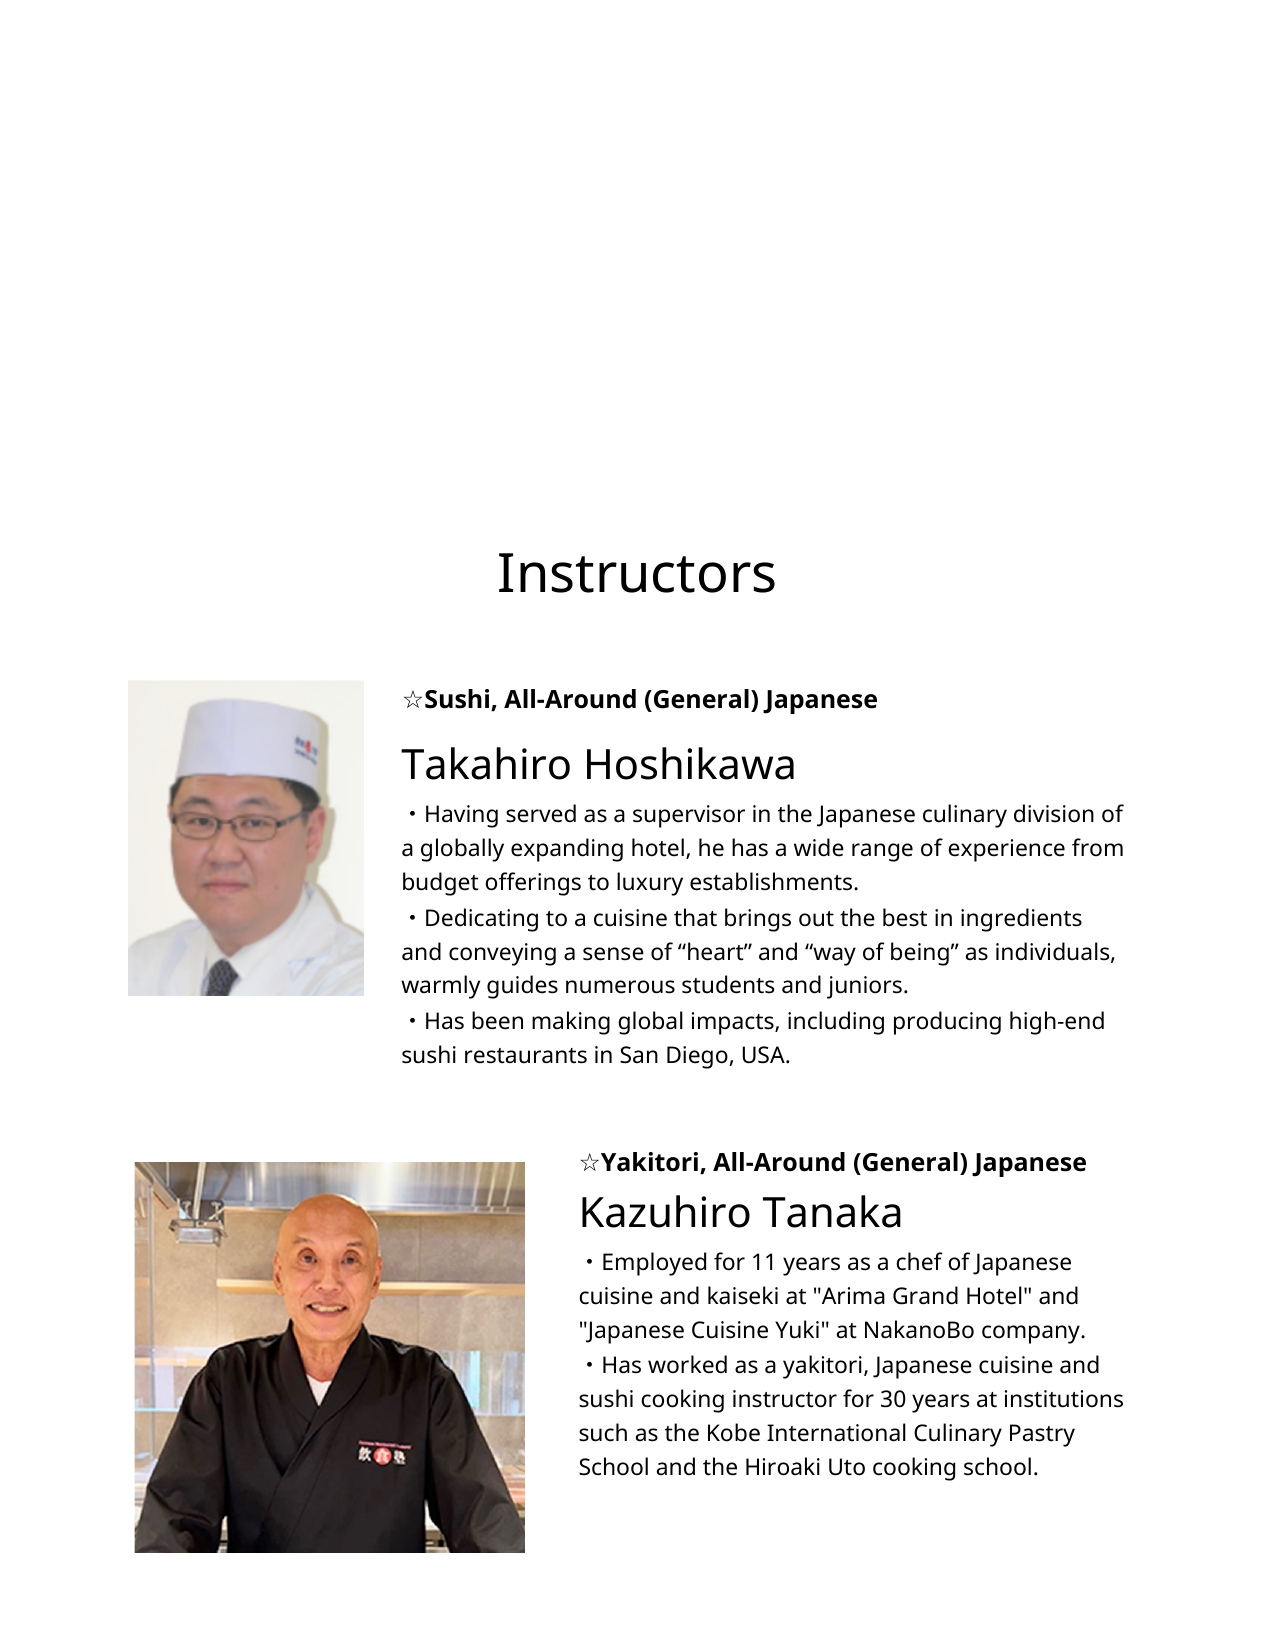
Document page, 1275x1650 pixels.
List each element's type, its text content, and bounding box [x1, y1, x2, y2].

text ・Dedicating to a cuisine that brings out the best in ingredients and conveying a sense of “heart” and “way of being” as individuals, warmly guides numerous students and juniors. [401, 900, 1125, 1001]
text ・Has worked as a yakitori, Japanese cuisine and sushi cooking instructor for 30 years at institutions such as the Kobe International Culinary Pastry School and the Hiroaki Uto cooking school. [578, 1347, 1125, 1482]
subtitle ☆Yakitori, All-Around (General) Japanese Kazuhiro Tanaka [578, 1144, 1125, 1239]
text Instructors [150, 535, 1125, 609]
picture [134, 1162, 525, 1553]
text ・Having served as a supervisor in the Japanese culinary division of a globally expanding hotel, he has a wide range of experience from budget offerings to luxury establishments. [401, 796, 1125, 897]
text ・Employed for 11 years as a chef of Japanese cuisine and kaiseki at "Arima Grand Hotel" and "Japanese Cuisine Yuki" at NakanoBo company. [578, 1244, 1125, 1345]
subtitle Takahiro Hoshikawa [401, 735, 1125, 792]
text ☆Sushi, All-Around (General) Japanese [364, 682, 1125, 716]
picture [128, 679, 364, 996]
text ・Has been making global impacts, including producing high-end sushi restaurants in San Diego, USA. [401, 1003, 1125, 1070]
